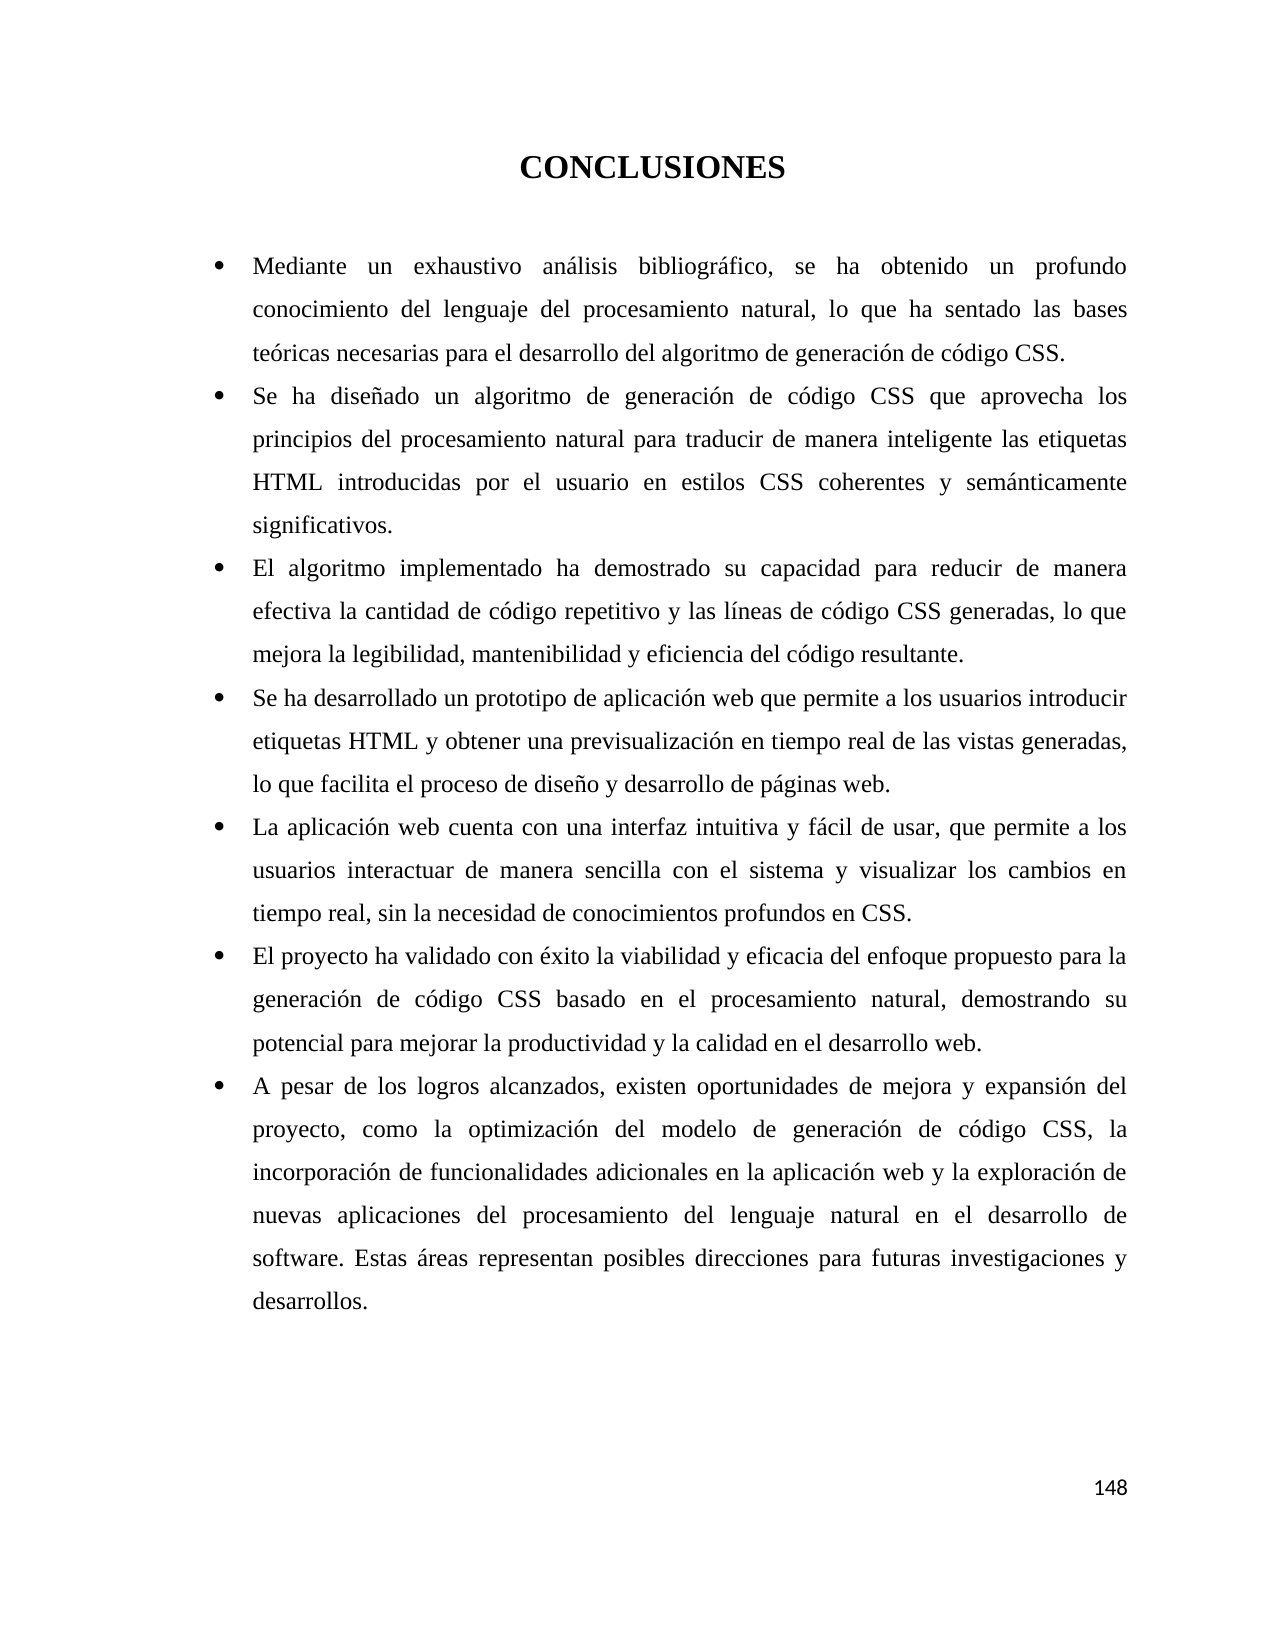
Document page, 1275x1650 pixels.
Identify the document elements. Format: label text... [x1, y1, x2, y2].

subtitle CONCLUSIONES [177, 147, 1128, 185]
list El algoritmo implementado ha demostrado su capacidad para reducir de manera efectiva la cantidad de código repetitivo y las líneas de código CSS generadas, lo que mejora la legibilidad, mantenibilidad y eficiencia del código resultante. [215, 553, 1128, 668]
list A pesar de los logros alcanzados, existen oportunidades de mejora y expansión del proyecto, como la optimización del modelo de generación de código CSS, la incorporación de funcionalidades adicionales en la aplicación web y la exploración de nuevas aplicaciones del procesamiento del lenguaje natural en el desarrollo de software. Estas áreas representan posibles direcciones para futuras investigaciones y desarrollos. [215, 1071, 1128, 1315]
list La aplicación web cuenta con una interfaz intuitiva y fácil de usar, que permite a los usuarios interactuar de manera sencilla con el sistema y visualizar los cambios en tiempo real, sin la necesidad de conocimientos profundos en CSS. [215, 812, 1128, 927]
list Se ha diseñado un algoritmo de generación de código CSS que aprovecha los principios del procesamiento natural para traducir de manera inteligente las etiquetas HTML introducidas por el usuario en estilos CSS coherentes y semánticamente significativos. [215, 381, 1128, 539]
list Se ha desarrollado un prototipo de aplicación web que permite a los usuarios introducir etiquetas HTML y obtener una previsualización en tiempo real de las vistas generadas, lo que facilita el proceso de diseño y desarrollo de páginas web. [215, 683, 1128, 798]
list Mediante un exhaustivo análisis bibliográfico, se ha obtenido un profundo conocimiento del lenguaje del procesamiento natural, lo que ha sentado las bases teóricas necesarias para el desarrollo del algoritmo de generación de código CSS. [215, 251, 1128, 366]
list El proyecto ha validado con éxito la viabilidad y eficacia del enfoque propuesto para la generación de código CSS basado en el procesamiento natural, demostrando su potencial para mejorar la productividad y la calidad en el desarrollo web. [215, 941, 1128, 1056]
